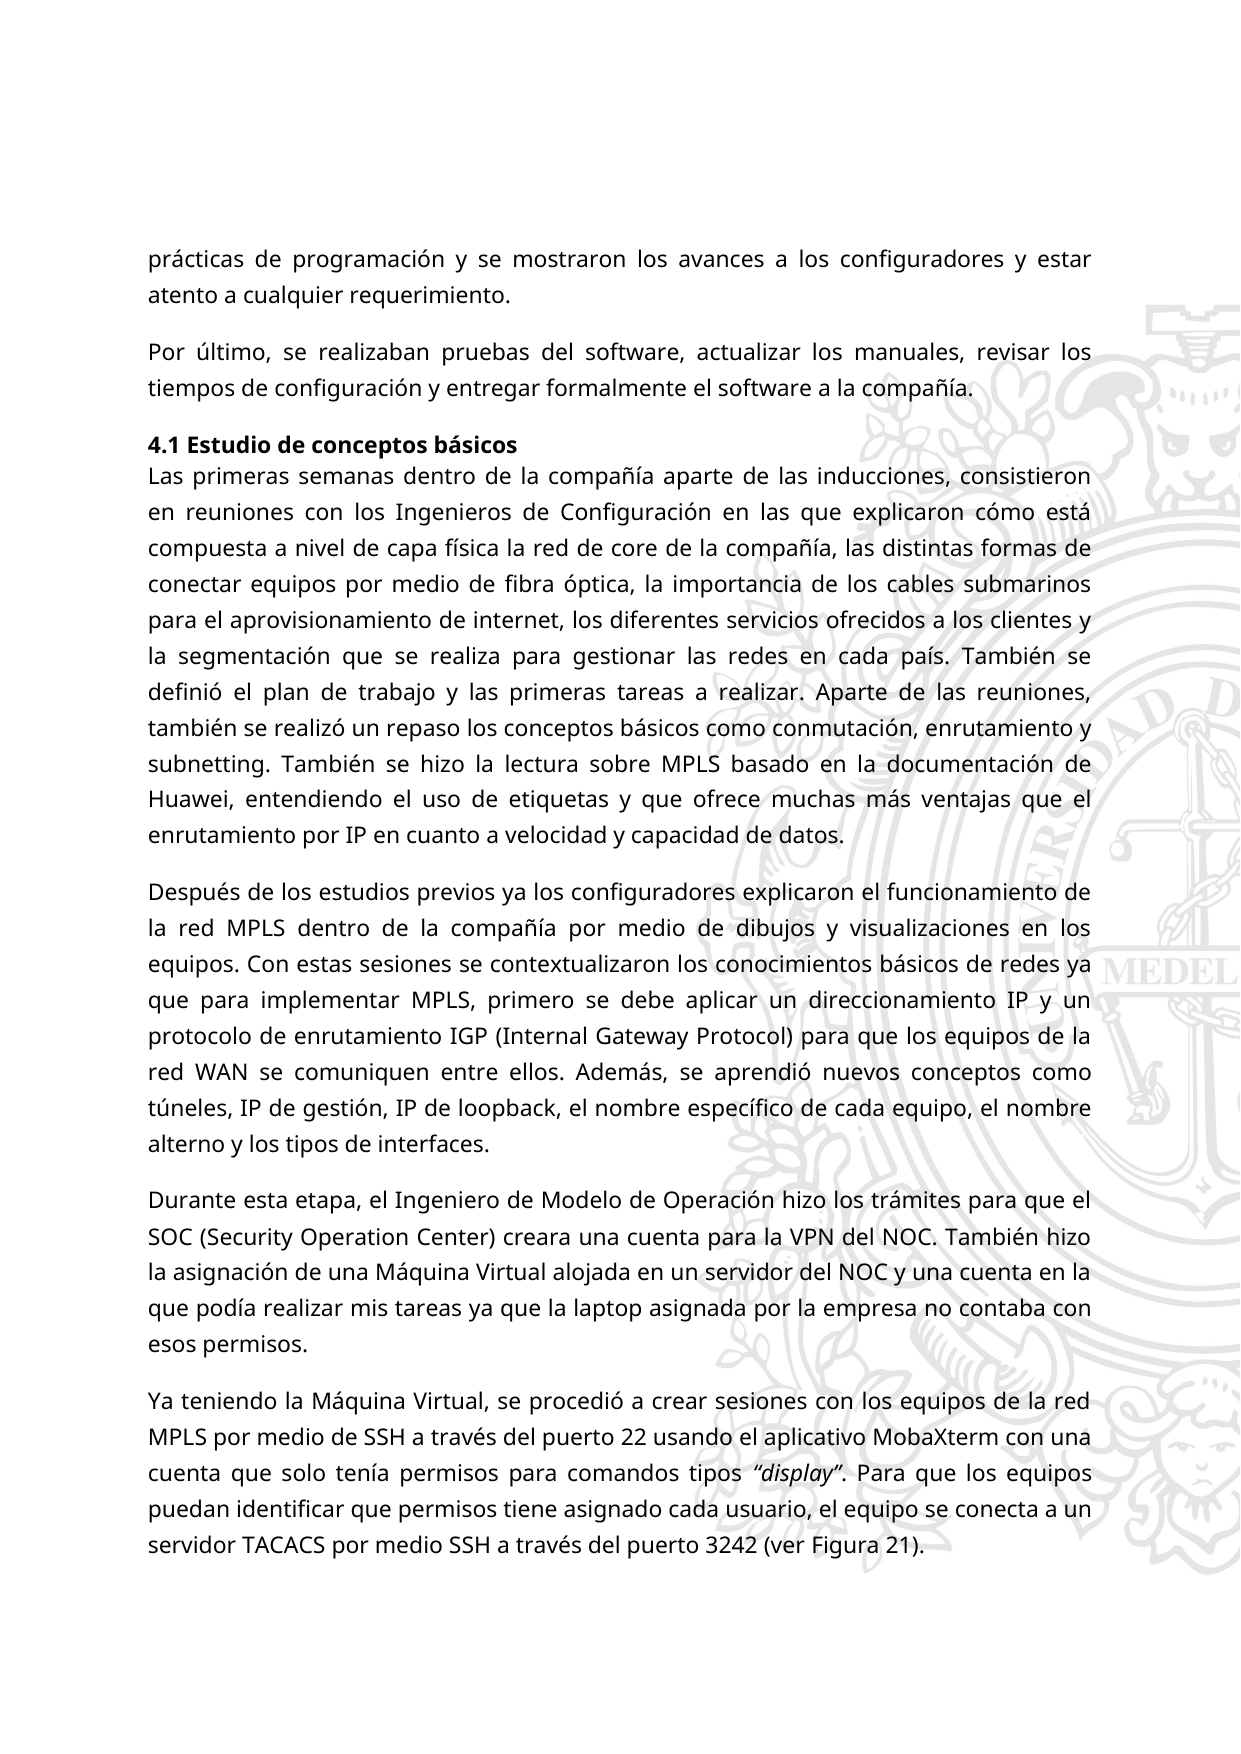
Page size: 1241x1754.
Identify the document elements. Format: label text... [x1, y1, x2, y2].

subtitle Estudio de conceptos básicos [148, 429, 1092, 460]
text Después de los estudios previos ya los configuradores explicaron el funcionamiento de la red MPLS dentro de la compañía por medio de dibujos y visualizaciones en los equipos. Con estas sesiones se contextualizaron los conocimientos básicos de redes ya que para implementar MPLS, primero se debe aplicar un direccionamiento IP y un protocolo de enrutamiento IGP (Internal Gateway Protocol) para que los equipos de la red WAN se comuniquen entre ellos. Además, se aprendió nuevos conceptos como túneles, IP de gestión, IP de loopback, el nombre específico de cada equipo, el nombre alterno y los tipos de interfaces. [148, 876, 1092, 1159]
text Durante esta etapa, el Ingeniero de Modelo de Operación hizo los trámites para que el SOC (Security Operation Center) creara una cuenta para la VPN del NOC. También hizo la asignación de una Máquina Virtual alojada en un servidor del NOC y una cuenta en la que podía realizar mis tareas ya que la laptop asignada por la empresa no contaba con esos permisos. [148, 1184, 1092, 1359]
text Ya teniendo la Máquina Virtual, se procedió a crear sesiones con los equipos de la red MPLS por medio de SSH a través del puerto 22 usando el aplicativo MobaXterm con una cuenta que solo tenía permisos para comandos tipos “display”. Para que los equipos puedan identificar que permisos tiene asignado cada usuario, el equipo se conecta a un servidor TACACS por medio SSH a través del puerto 3242 (ver Figura 21). [148, 1385, 1092, 1560]
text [148, 243, 1092, 311]
picture [0, 234, 1241, 1616]
text Por último, se realizaban pruebas del software, actualizar los manuales, revisar los tiempos de configuración y entregar formalmente el software a la compañía. [148, 336, 1092, 403]
text Las primeras semanas dentro de la compañía aparte de las inducciones, consistieron en reuniones con los Ingenieros de Configuración en las que explicaron cómo está compuesta a nivel de capa física la red de core de la compañía, las distintas formas de conectar equipos por medio de fibra óptica, la importancia de los cables submarinos para el aprovisionamiento de internet, los diferentes servicios ofrecidos a los clientes y la segmentación que se realiza para gestionar las redes en cada país. También se definió el plan de trabajo y las primeras tareas a realizar. Aparte de las reuniones, también se realizó un repaso los conceptos básicos como conmutación, enrutamiento y subnetting. También se hizo la lectura sobre MPLS basado en la documentación de Huawei, entendiendo el uso de etiquetas y que ofrece muchas más ventajas que el enrutamiento por IP en cuanto a velocidad y capacidad de datos. [148, 460, 1092, 851]
